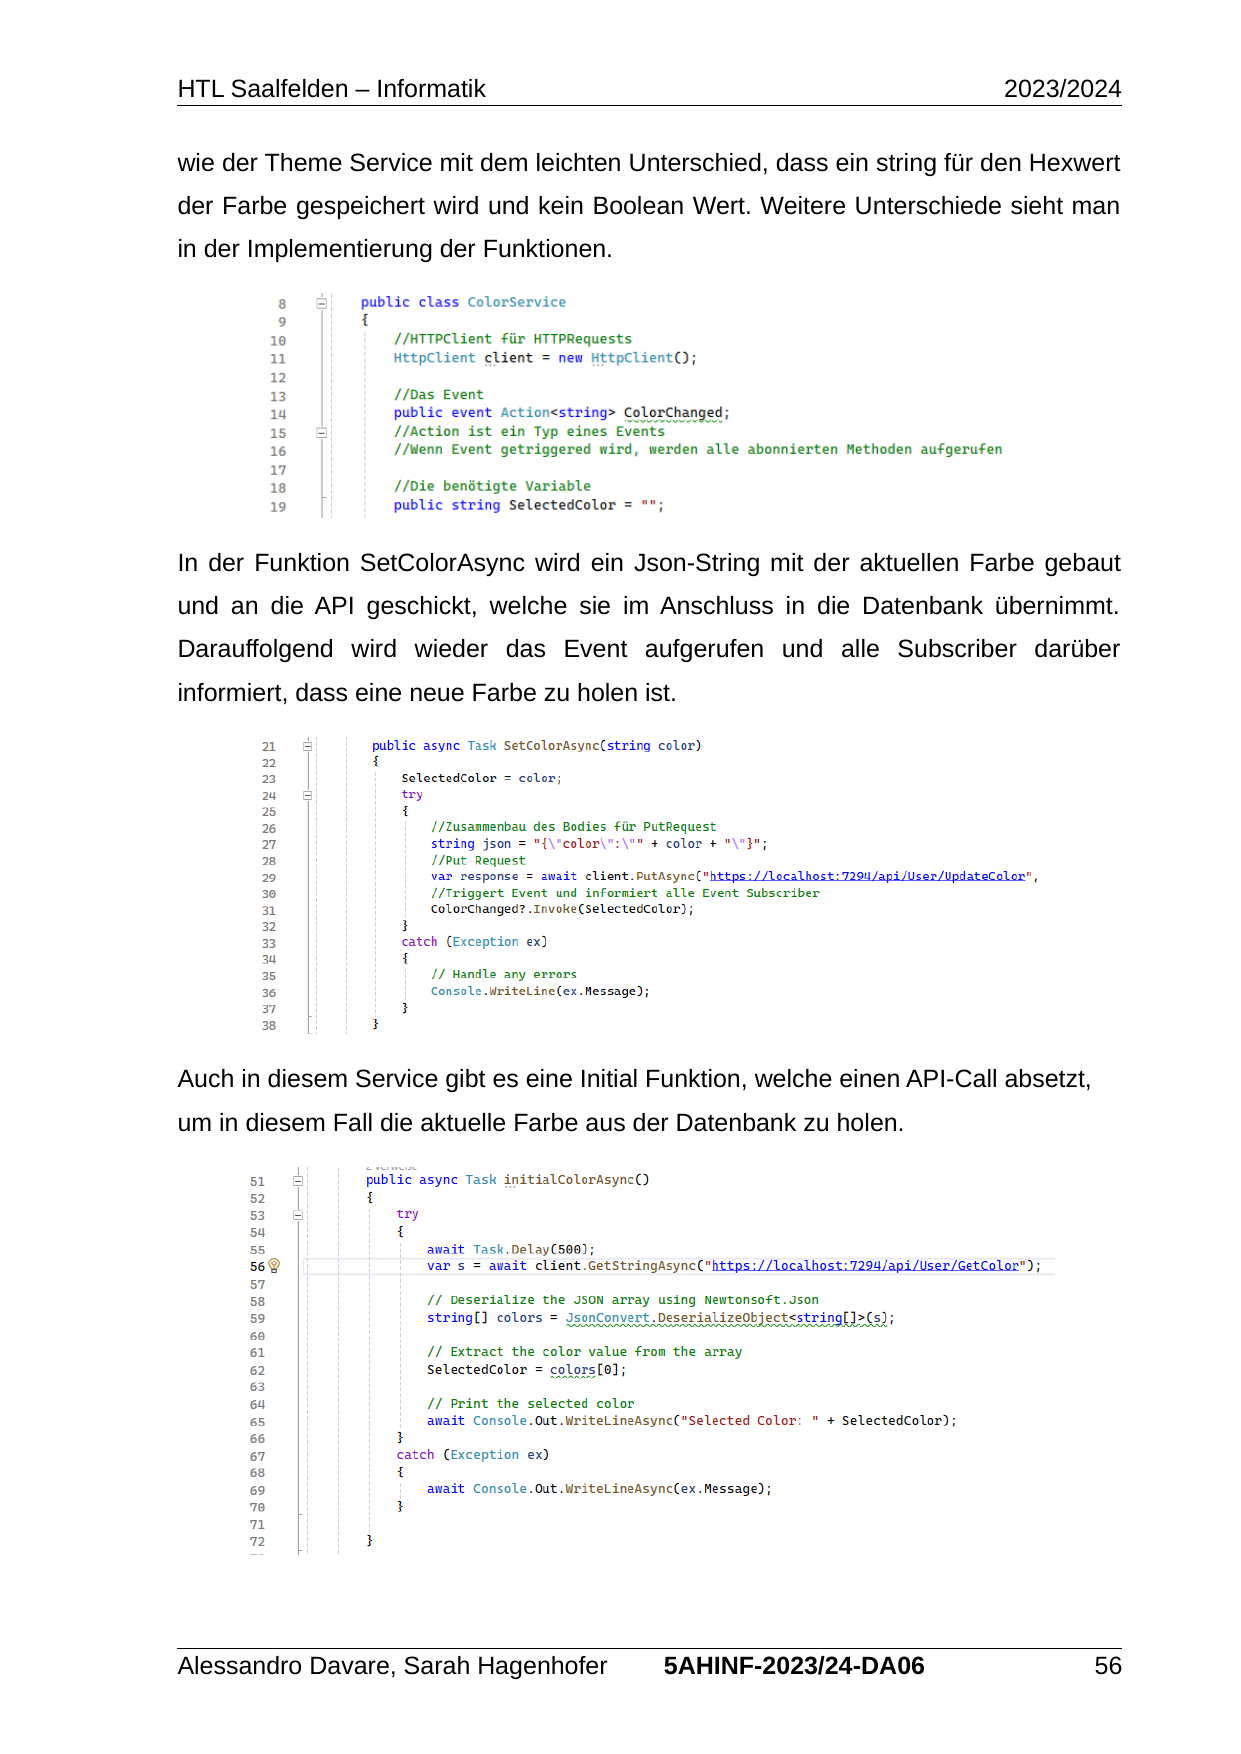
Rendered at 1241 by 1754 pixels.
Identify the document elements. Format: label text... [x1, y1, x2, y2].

picture [262, 293, 1037, 518]
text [177, 148, 1122, 263]
picture [244, 1167, 1055, 1555]
text Auch in diesem Service gibt es eine Initial Funktion, welche einen API-Call absetzt, um in diesem Fall die aktuelle Farbe aus der Datenbank zu holen. [177, 1064, 1122, 1136]
picture [256, 737, 1044, 1034]
text In der Funktion SetColorAsync wird ein Json-String mit der aktuellen Farbe gebaut und an die API geschickt, welche sie im Anschluss in die Datenbank übernimmt. Darauffolgend wird wieder das Event aufgerufen und alle Subscriber darüber informiert, dass eine neue Farbe zu holen ist. [177, 548, 1122, 706]
